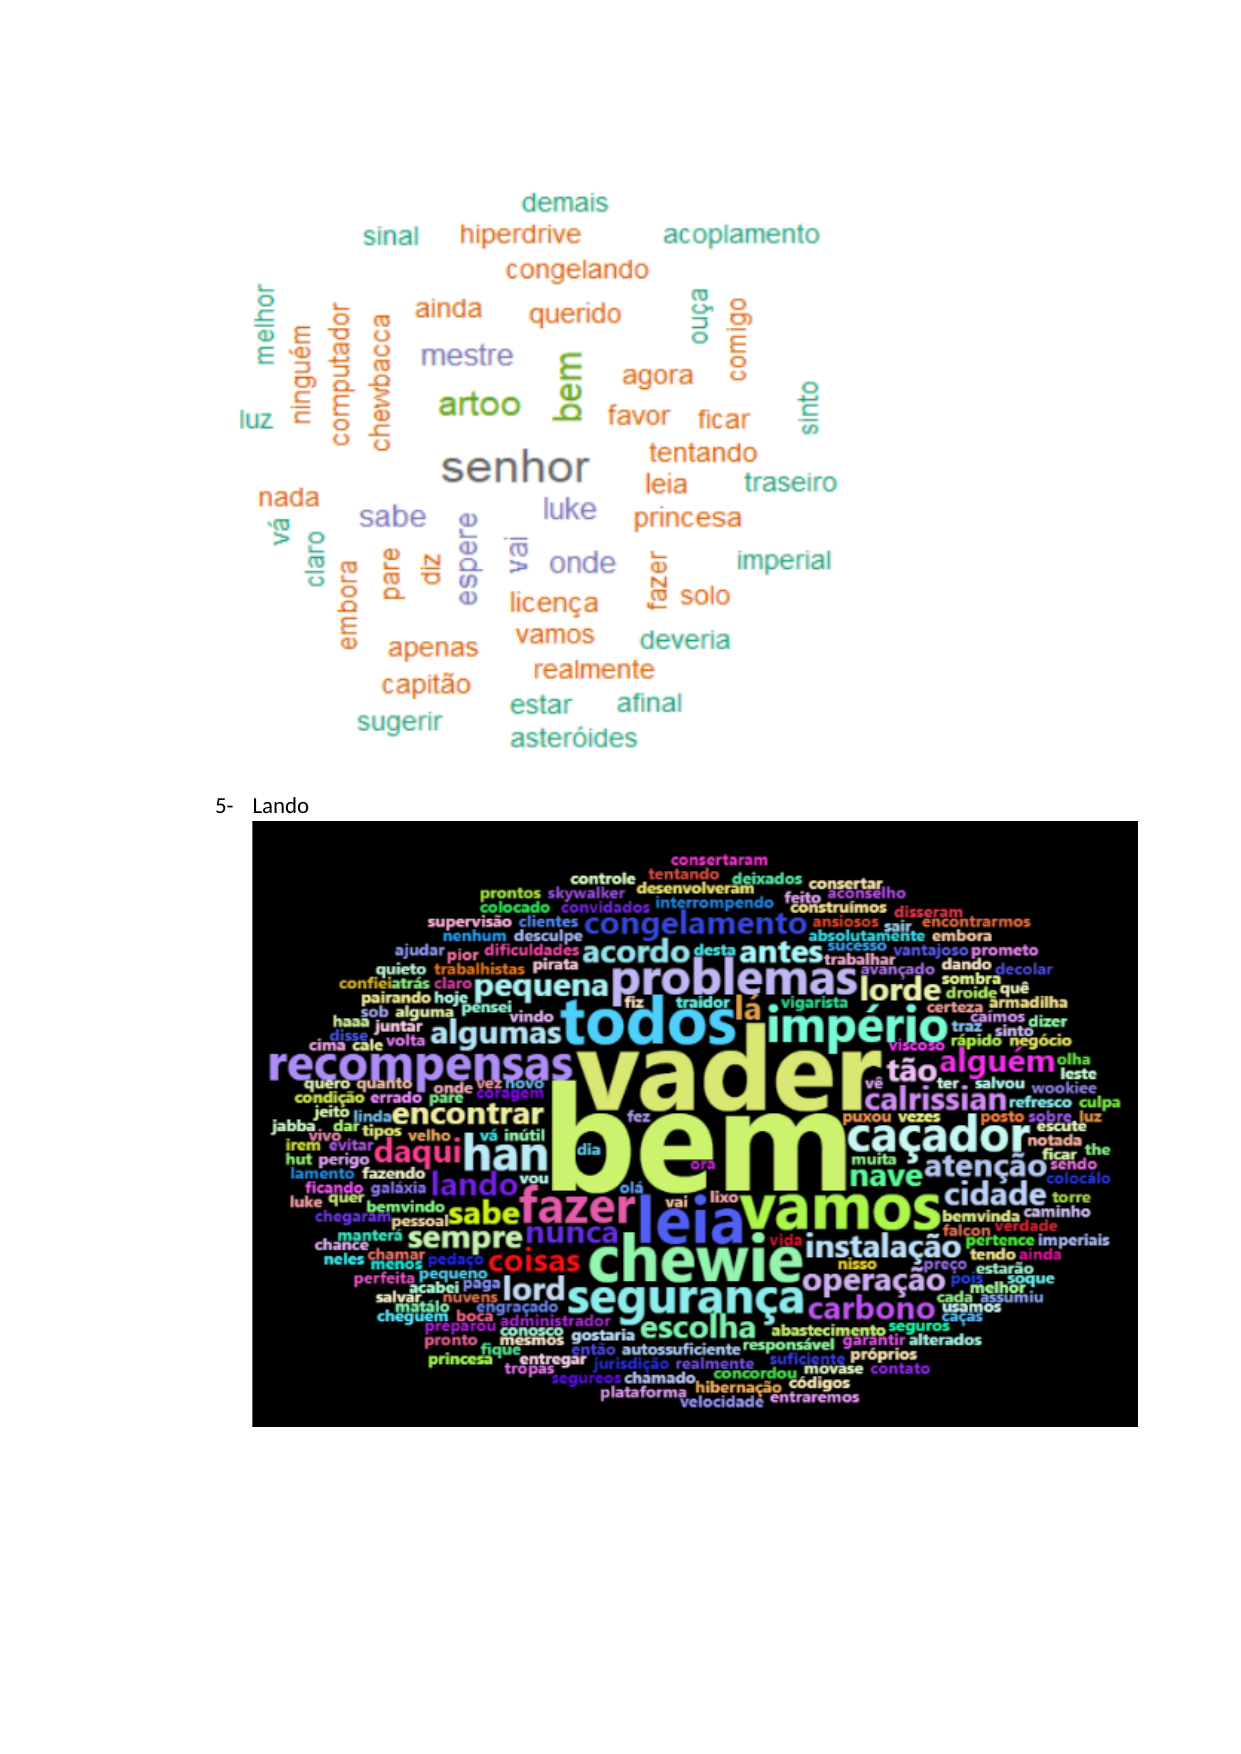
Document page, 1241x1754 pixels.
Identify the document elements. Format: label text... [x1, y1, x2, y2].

picture [252, 821, 1138, 1427]
picture [214, 147, 885, 773]
list Lando [215, 791, 1063, 819]
